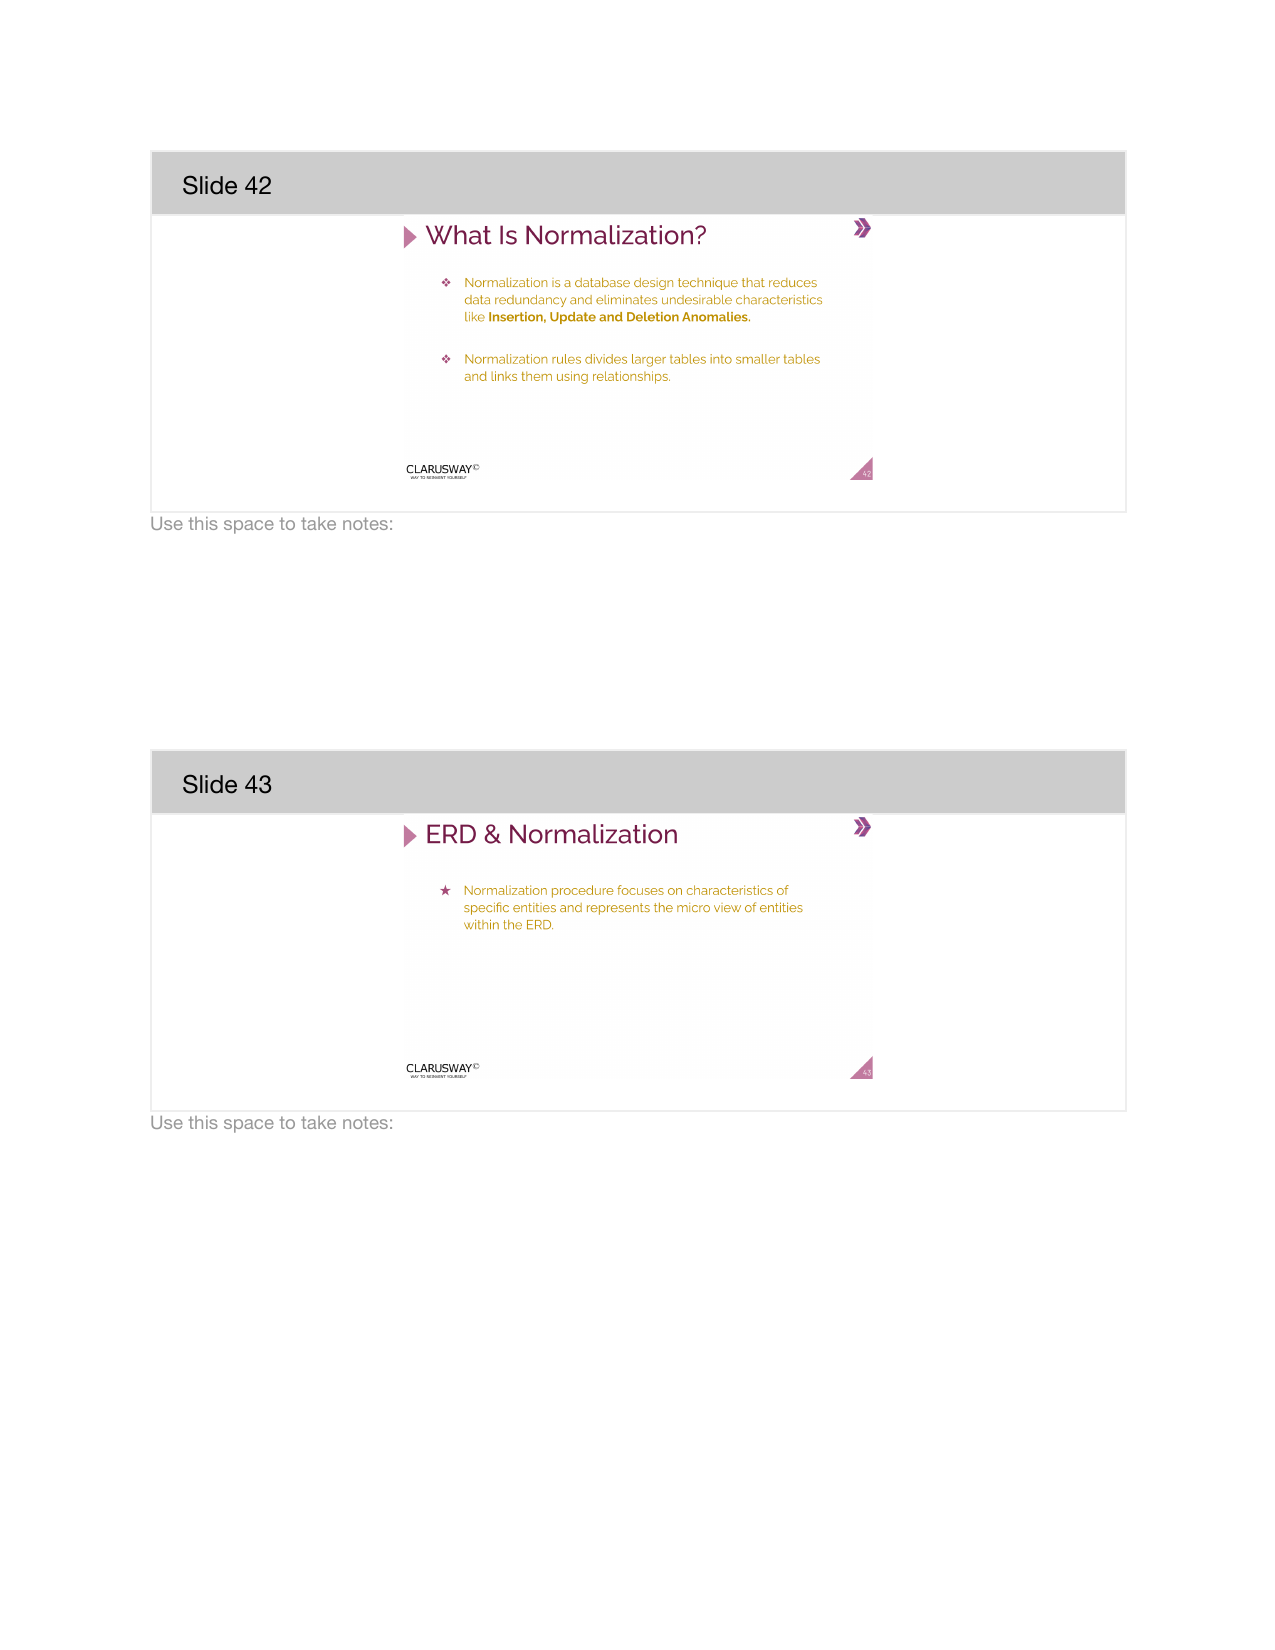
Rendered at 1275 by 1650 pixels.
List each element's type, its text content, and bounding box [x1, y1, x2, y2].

picture [403, 215, 873, 480]
table_header Slide 43 [152, 751, 1125, 813]
picture [403, 814, 873, 1079]
table_header Slide 42 [152, 152, 1125, 214]
table_cell [152, 815, 1125, 1110]
text Use this space to take notes: [150, 1112, 1125, 1135]
table_cell [152, 216, 1125, 511]
text Use this space to take notes: [150, 513, 1125, 536]
